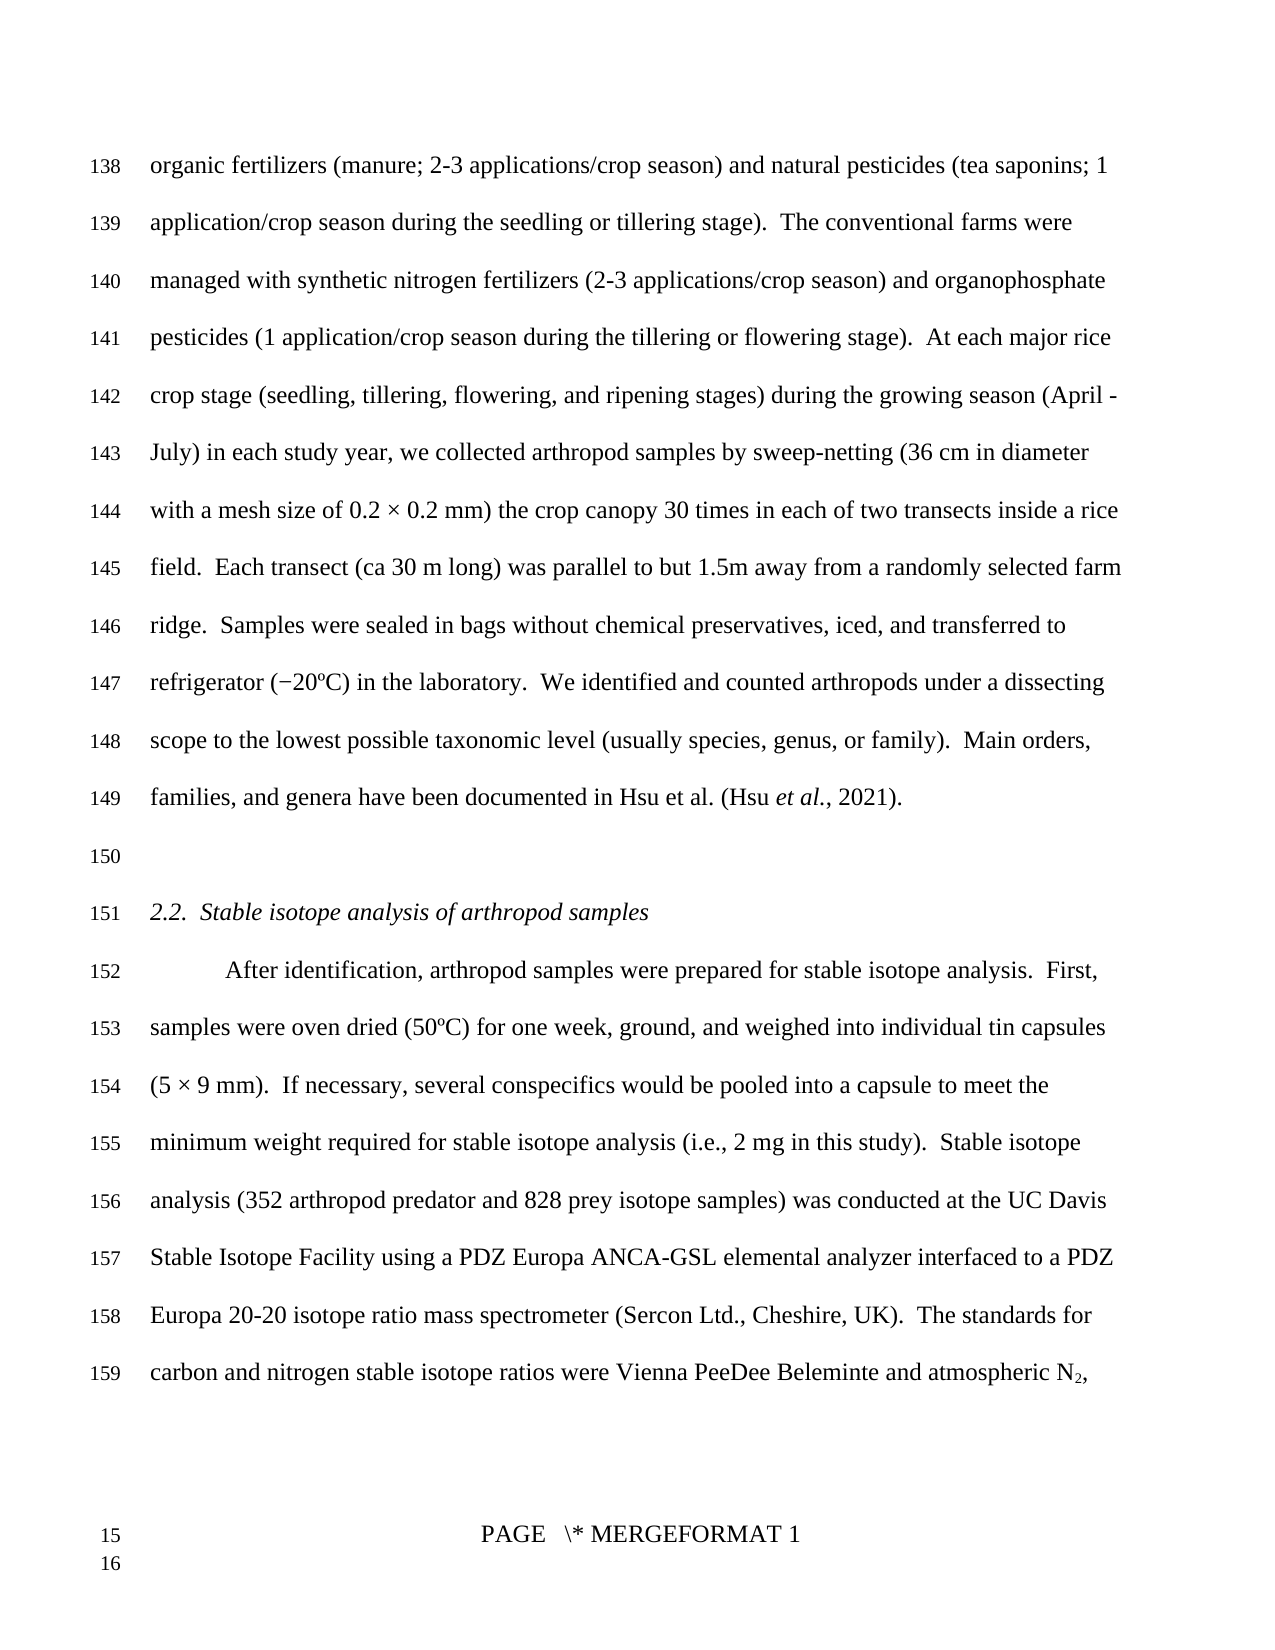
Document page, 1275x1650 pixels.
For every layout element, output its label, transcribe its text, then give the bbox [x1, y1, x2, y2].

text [150, 150, 1125, 811]
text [150, 955, 1125, 1386]
list 2.2. Stable isotope analysis of arthropod samples [150, 897, 1125, 926]
